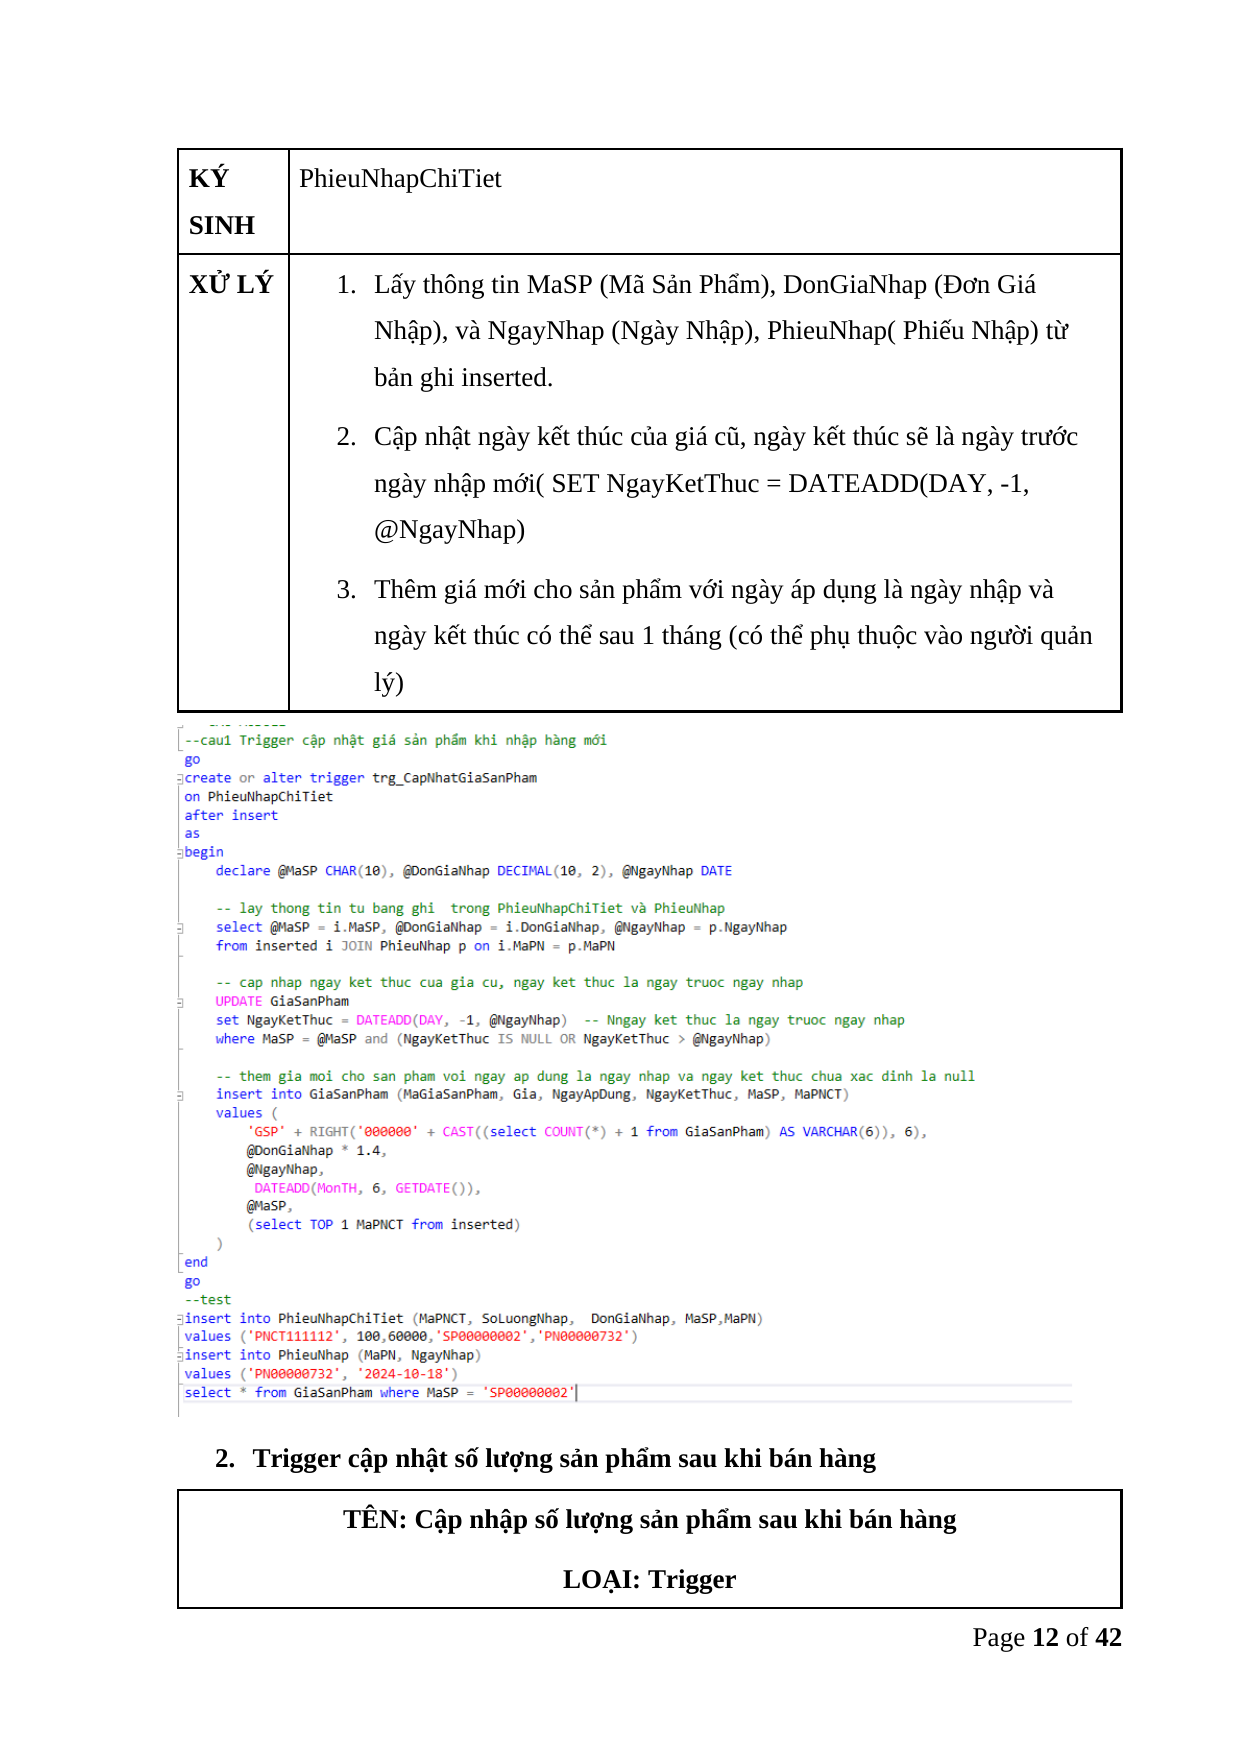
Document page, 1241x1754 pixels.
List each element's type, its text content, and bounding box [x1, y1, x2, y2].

table_cell XỬ LÝ [179, 255, 288, 710]
table_cell Lấy thông tin MaSP (Mã Sản Phẩm), DonGiaNhap (Đơn Giá Nhập), và NgayNhap (Ngày Nhập), PhieuNhap( Phiếu Nhập) từ bản ghi inserted. Cập nhật ngày kết thúc của giá cũ, ngày kết thúc sẽ là ngày trước ngày nhập mới( SET NgayKetThuc = DATEADD(DAY, -1, @NgayNhap) Thêm giá mới cho sản phẩm với ngày áp dụng là ngày nhập và ngày kết thúc có thể sau 1 tháng (có thể phụ thuộc vào người quản lý) [290, 255, 1120, 710]
picture [177, 725, 1073, 1417]
list Trigger cập nhật số lượng sản phẩm sau khi bán hàng [215, 1442, 1122, 1473]
table_cell KÝ SINH [179, 150, 288, 253]
table_header TÊN: Cập nhập số lượng sản phẩm sau khi bán hàng LOẠI: Trigger [179, 1491, 1120, 1607]
table_cell PhieuNhapChiTiet [290, 150, 1120, 253]
